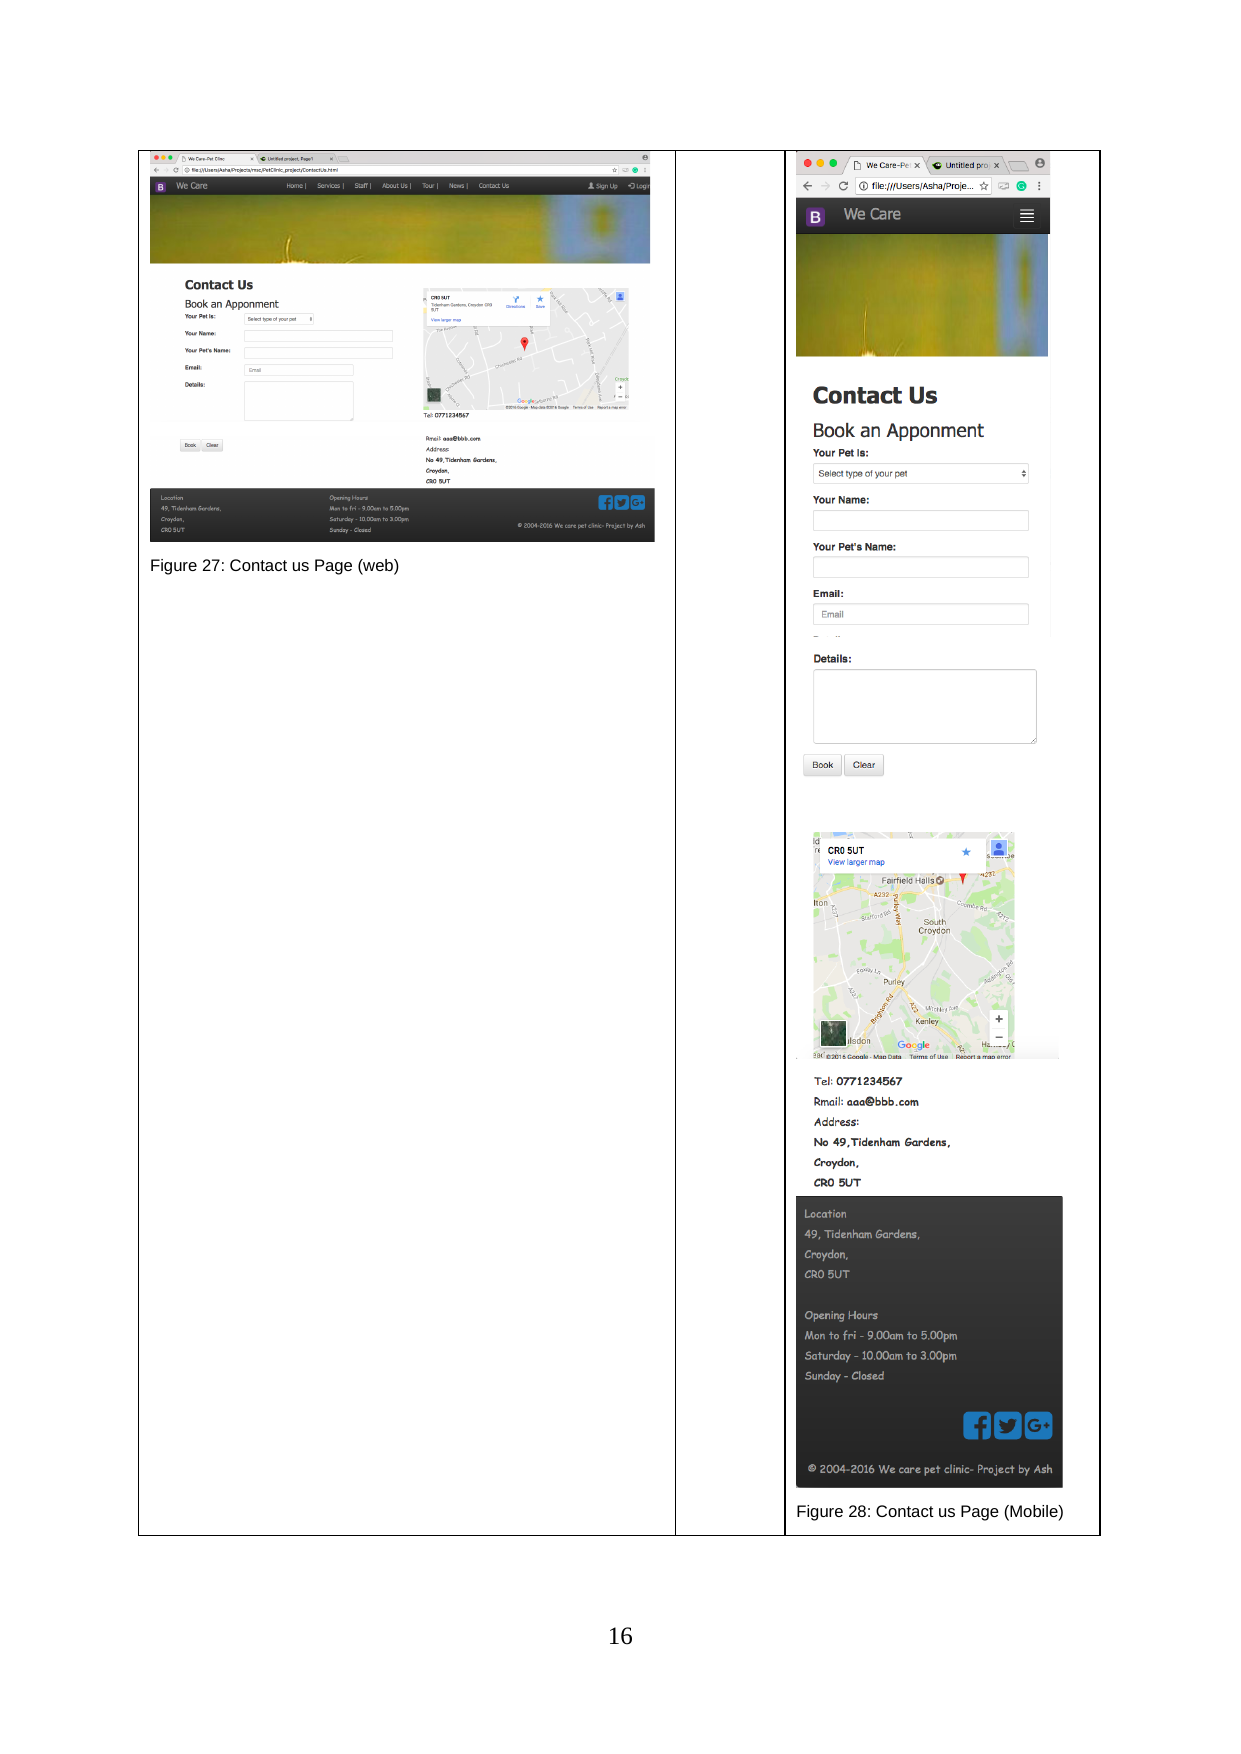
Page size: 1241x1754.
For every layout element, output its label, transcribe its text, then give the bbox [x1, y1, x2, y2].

picture [796, 151, 1051, 637]
picture [796, 651, 1059, 1059]
table_header Figure 27: Contact us Page (web) [139, 151, 675, 1535]
table_header Figure 28: Contact us Page (Mobile) [786, 151, 1099, 1535]
picture [150, 151, 650, 422]
picture [150, 436, 655, 542]
picture [796, 1072, 1063, 1488]
table_header [676, 151, 784, 1535]
